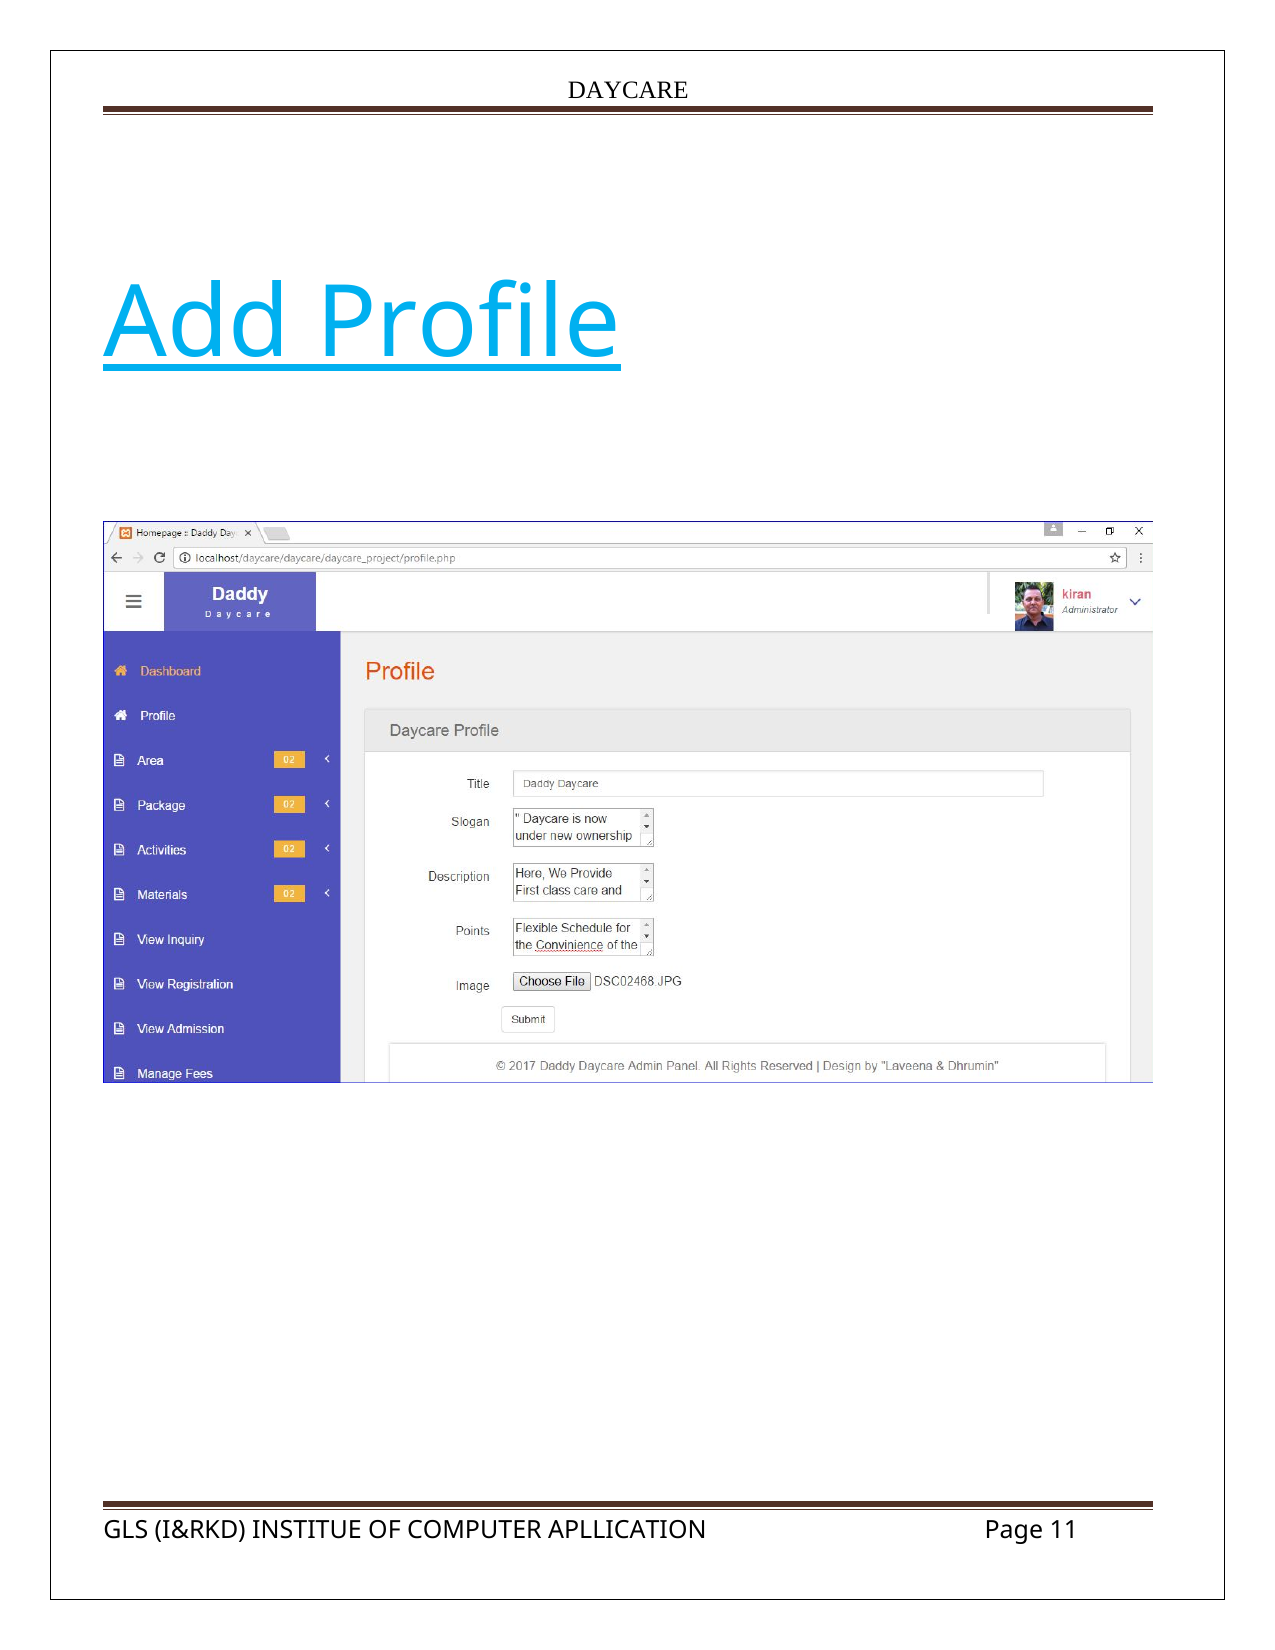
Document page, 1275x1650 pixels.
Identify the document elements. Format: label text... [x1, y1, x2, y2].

picture [103, 521, 1153, 1083]
text Add Profile [103, 249, 1153, 386]
